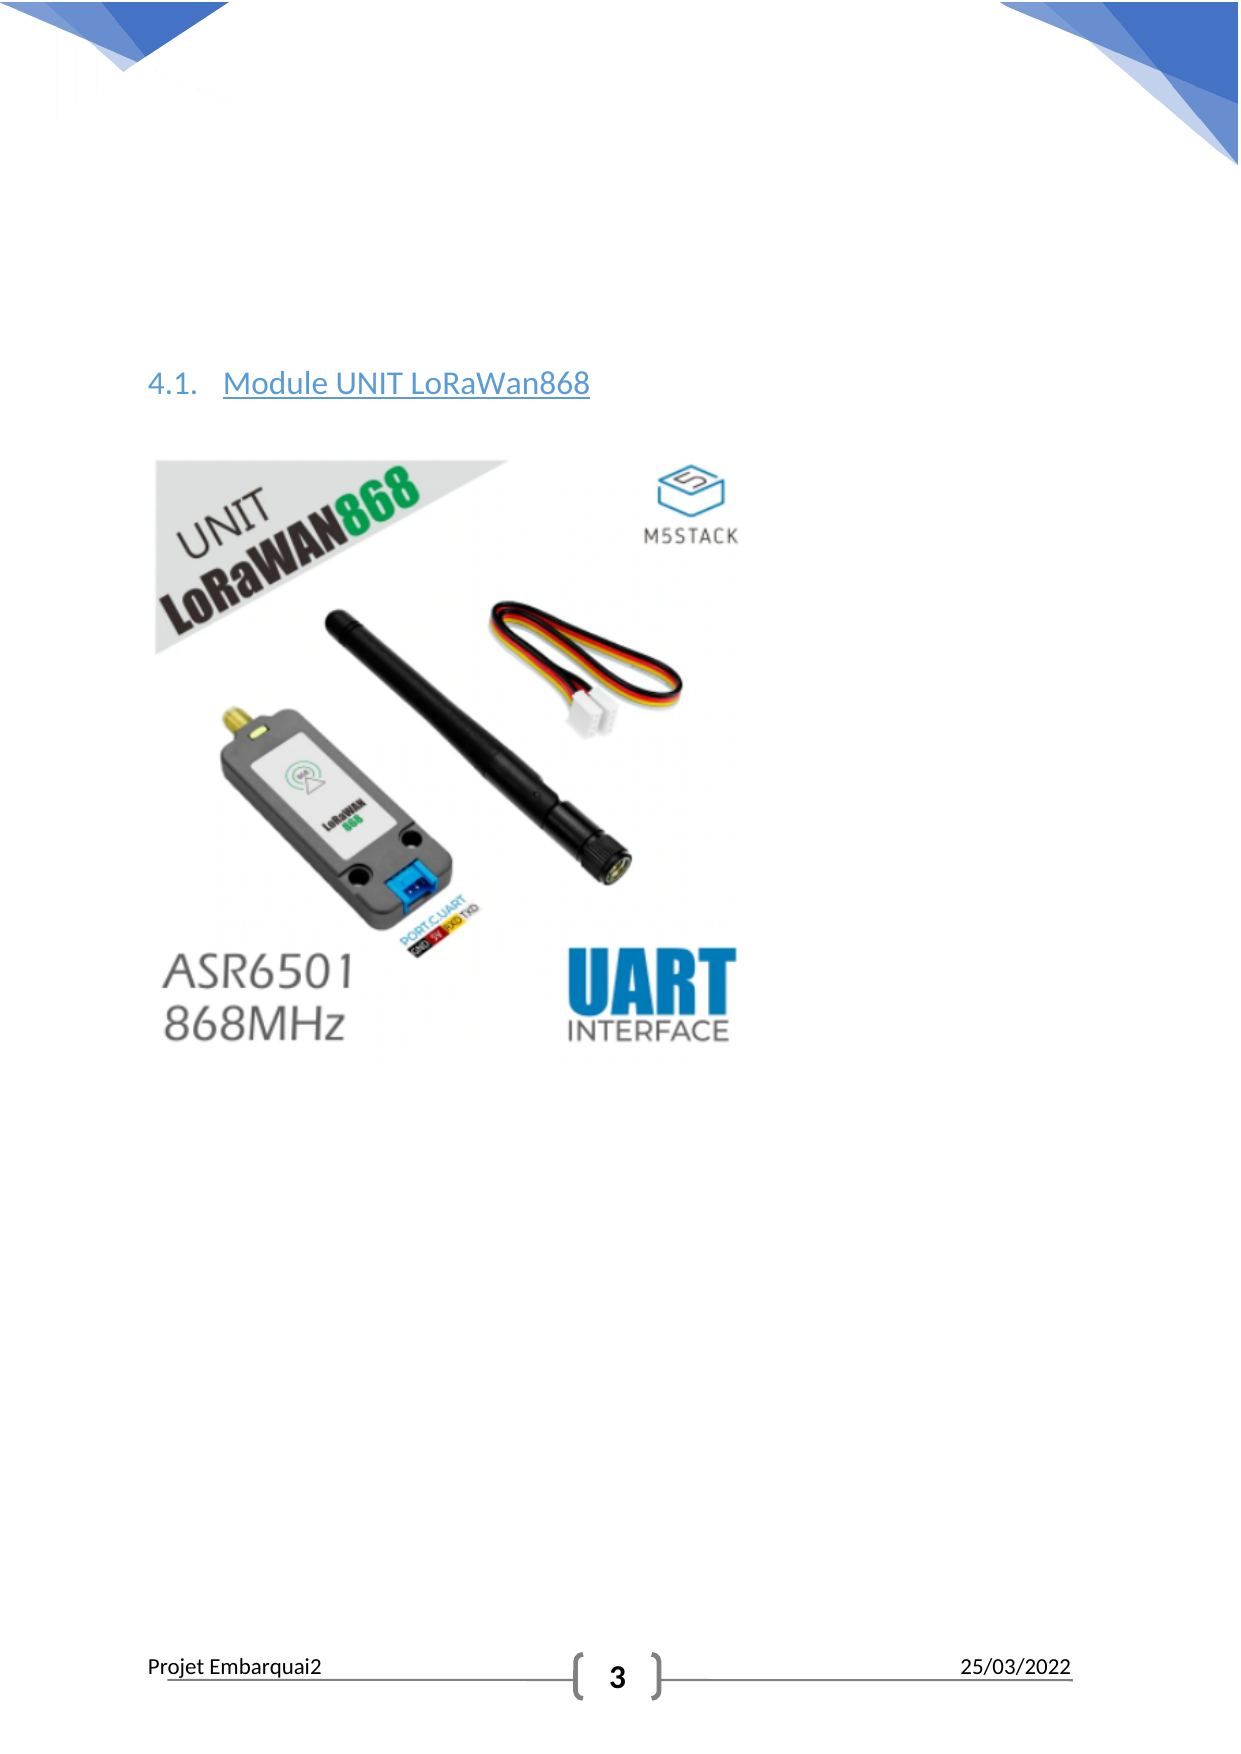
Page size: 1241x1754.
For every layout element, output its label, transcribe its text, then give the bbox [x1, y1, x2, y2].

picture [996, 2, 1238, 168]
subtitle Module UNIT LoRaWan868 [148, 362, 1093, 403]
picture [147, 453, 748, 1059]
picture [0, 2, 233, 168]
